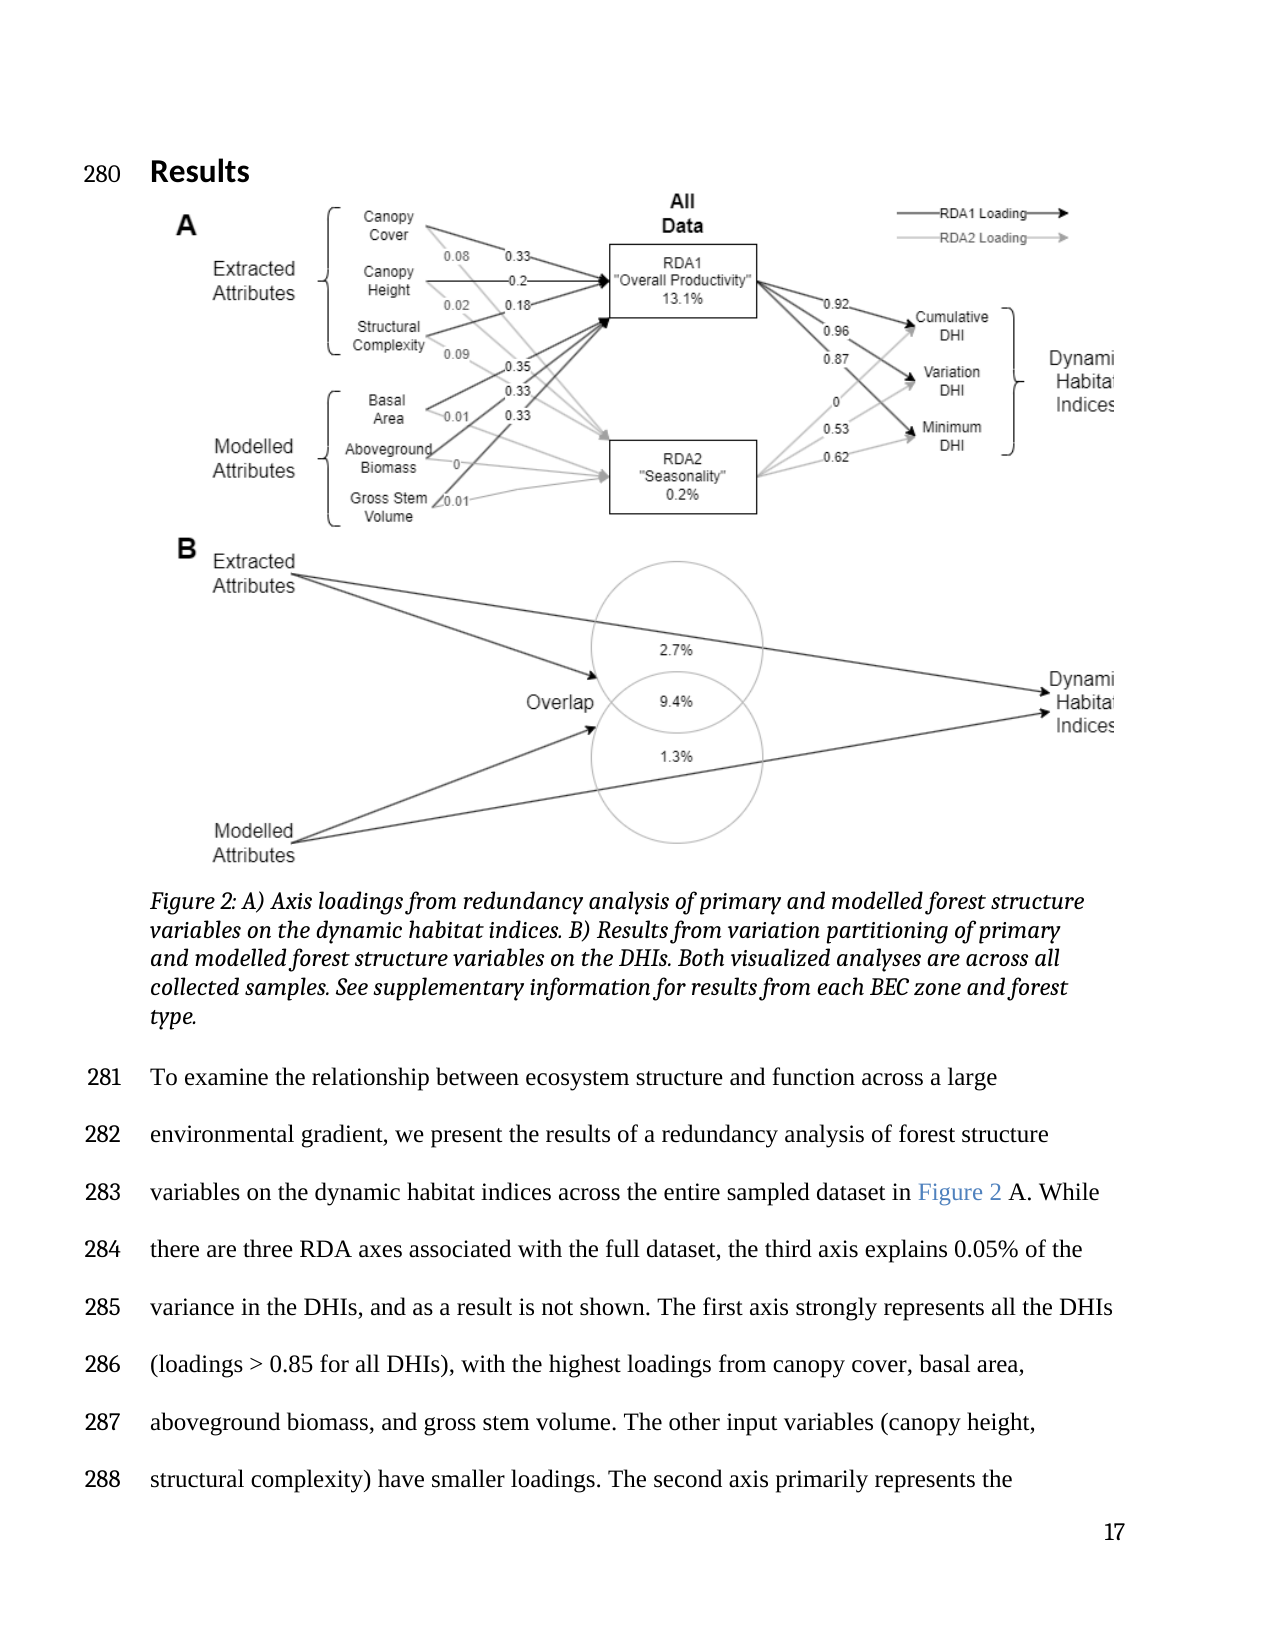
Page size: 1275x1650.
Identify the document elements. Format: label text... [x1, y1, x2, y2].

table_header Figure 2: A) Axis loadings from redundancy analysis of primary and modelled forest structure variables on the dynamic habitat indices. B) Results from variation partitioning of primary and modelled forest structure variables on the DHIs. Both visualized analyses are across all collected samples. See supplementary information for results from each BEC zone and forest type. [139, 191, 1114, 1043]
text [150, 1062, 1125, 1493]
picture [150, 190, 1114, 866]
subtitle Results [150, 150, 1125, 191]
